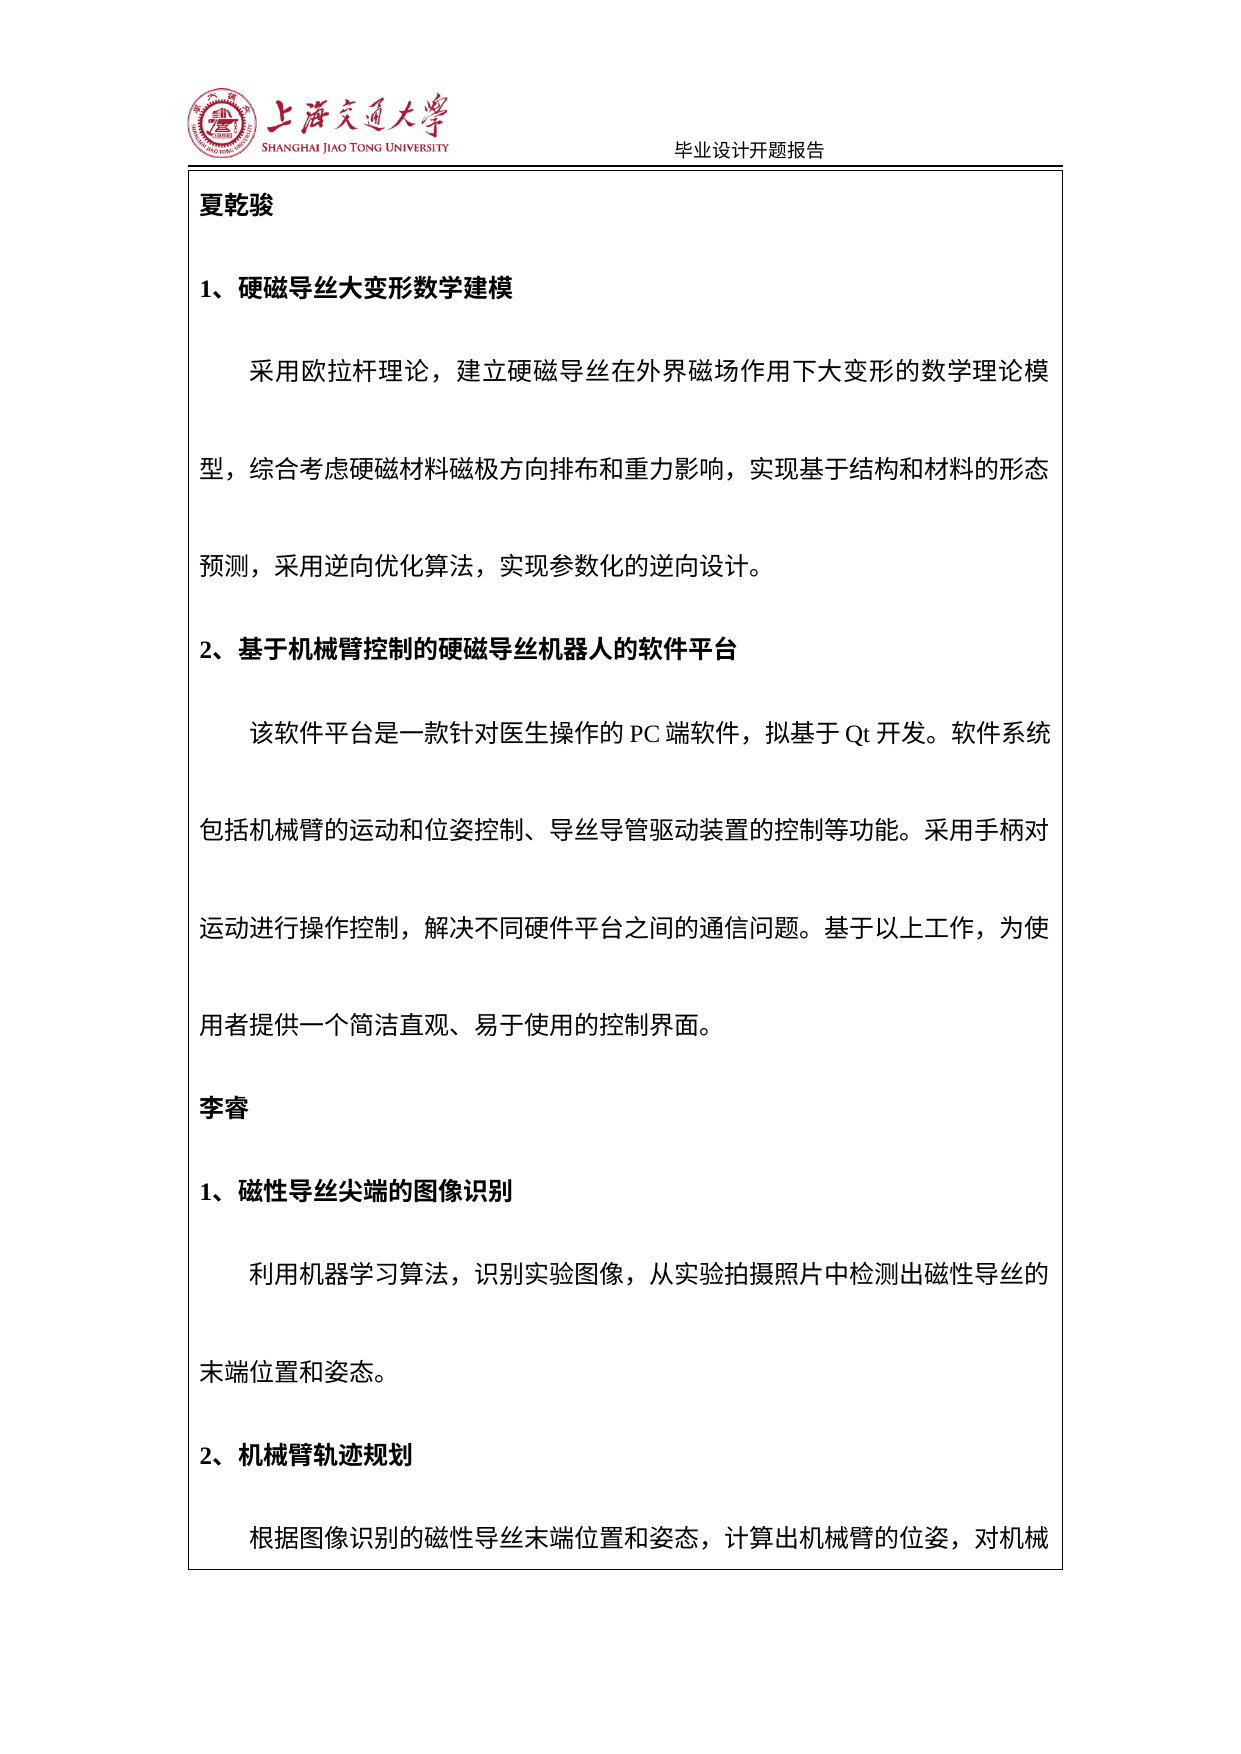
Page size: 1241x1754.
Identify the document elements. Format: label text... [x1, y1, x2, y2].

picture [187, 88, 449, 158]
